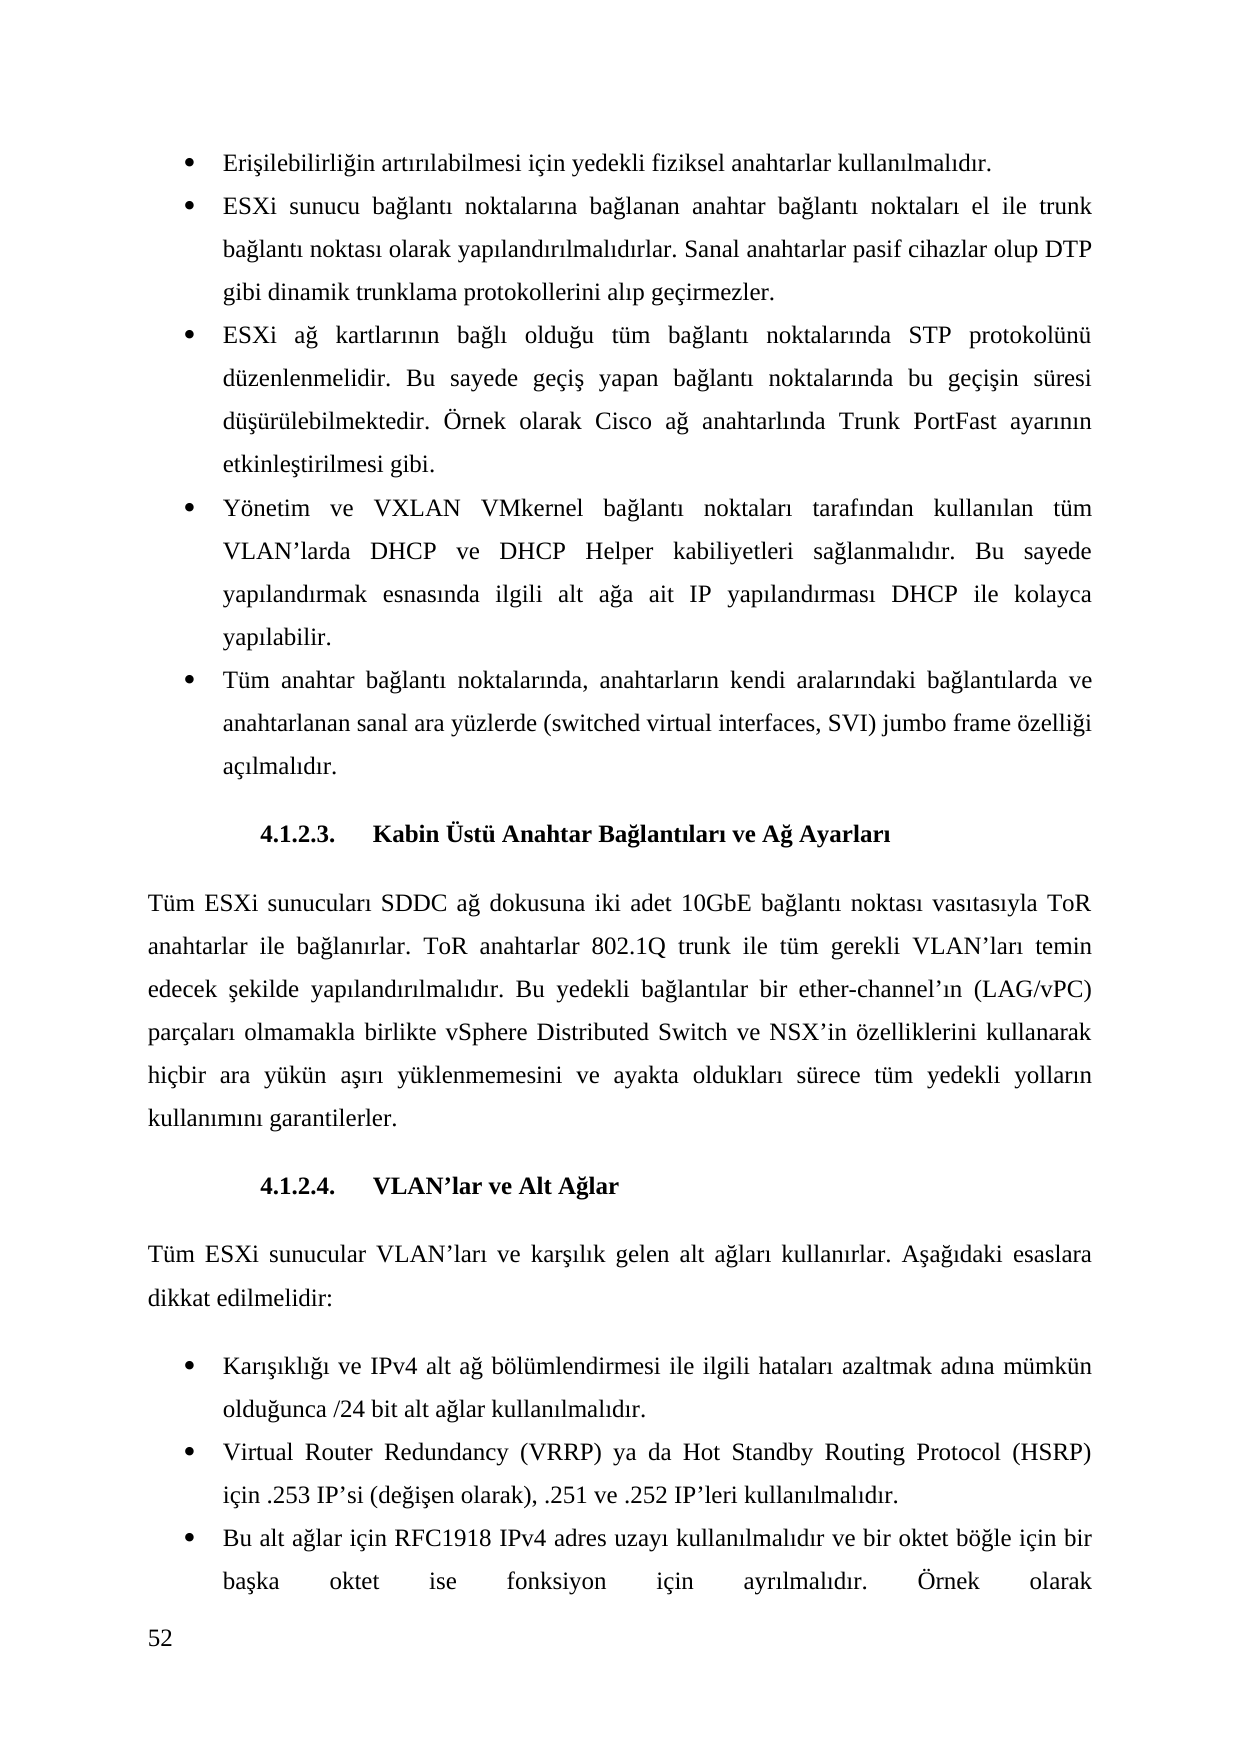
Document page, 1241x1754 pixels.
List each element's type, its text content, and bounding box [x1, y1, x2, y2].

list Kabin Üstü Anahtar Bağlantıları ve Ağ Ayarları [260, 819, 1093, 848]
list Erişilebilirliğin artırılabilmesi için yedekli fiziksel anahtarlar kullanılmalıdır. [185, 148, 1093, 176]
list ESXi ağ kartlarının bağlı olduğu tüm bağlantı noktalarında STP protokolünü düzenlenmelidir. Bu sayede geçiş yapan bağlantı noktalarında bu geçişin süresi düşürülebilmektedir. Örnek olarak Cisco ağ anahtarlında Trunk PortFast ayarının etkinleştirilmesi gibi. [185, 320, 1093, 478]
list Karışıklığı ve IPv4 alt ağ bölümlendirmesi ile ilgili hataları azaltmak adına mümkün olduğunca /24 bit alt ağlar kullanılmalıdır. [185, 1351, 1093, 1423]
text Tüm ESXi sunucuları SDDC ağ dokusuna iki adet 10GbE bağlantı noktası vasıtasıyla ToR anahtarlar ile bağlanırlar. ToR anahtarlar 802.1Q trunk ile tüm gerekli VLAN’ları temin edecek şekilde yapılandırılmalıdır. Bu yedekli bağlantılar bir ether-channel’ın (LAG/vPC) parçaları olmamakla birlikte vSphere Distributed Switch ve NSX’in özelliklerini kullanarak hiçbir ara yükün aşırı yüklenmemesini ve ayakta oldukları sürece tüm yedekli yolların kullanımını garantilerler. [148, 888, 1093, 1132]
list VLAN’lar ve Alt Ağlar [260, 1171, 1093, 1200]
list Yönetim ve VXLAN VMkernel bağlantı noktaları tarafından kullanılan tüm VLAN’larda DHCP ve DHCP Helper kabiliyetleri sağlanmalıdır. Bu sayede yapılandırmak esnasında ilgili alt ağa ait IP yapılandırması DHCP ile kolayca yapılabilir. [185, 493, 1093, 651]
list ESXi sunucu bağlantı noktalarına bağlanan anahtar bağlantı noktaları el ile trunk bağlantı noktası olarak yapılandırılmalıdırlar. Sanal anahtarlar pasif cihazlar olup DTP gibi dinamik trunklama protokollerini alıp geçirmezler. [185, 191, 1093, 306]
list Virtual Router Redundancy (VRRP) ya da Hot Standby Routing Protocol (HSRP) için .253 IP’si (değişen olarak), .251 ve .252 IP’leri kullanılmalıdır. [185, 1437, 1093, 1509]
text Tüm ESXi sunucular VLAN’ları ve karşılık gelen alt ağları kullanırlar. Aşağıdaki esaslara dikkat edilmelidir: [148, 1239, 1093, 1311]
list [185, 1523, 1093, 1595]
list Tüm anahtar bağlantı noktalarında, anahtarların kendi aralarındaki bağlantılarda ve anahtarlanan sanal ara yüzlerde (switched virtual interfaces, SVI) jumbo frame özelliği açılmalıdır. [185, 665, 1093, 780]
